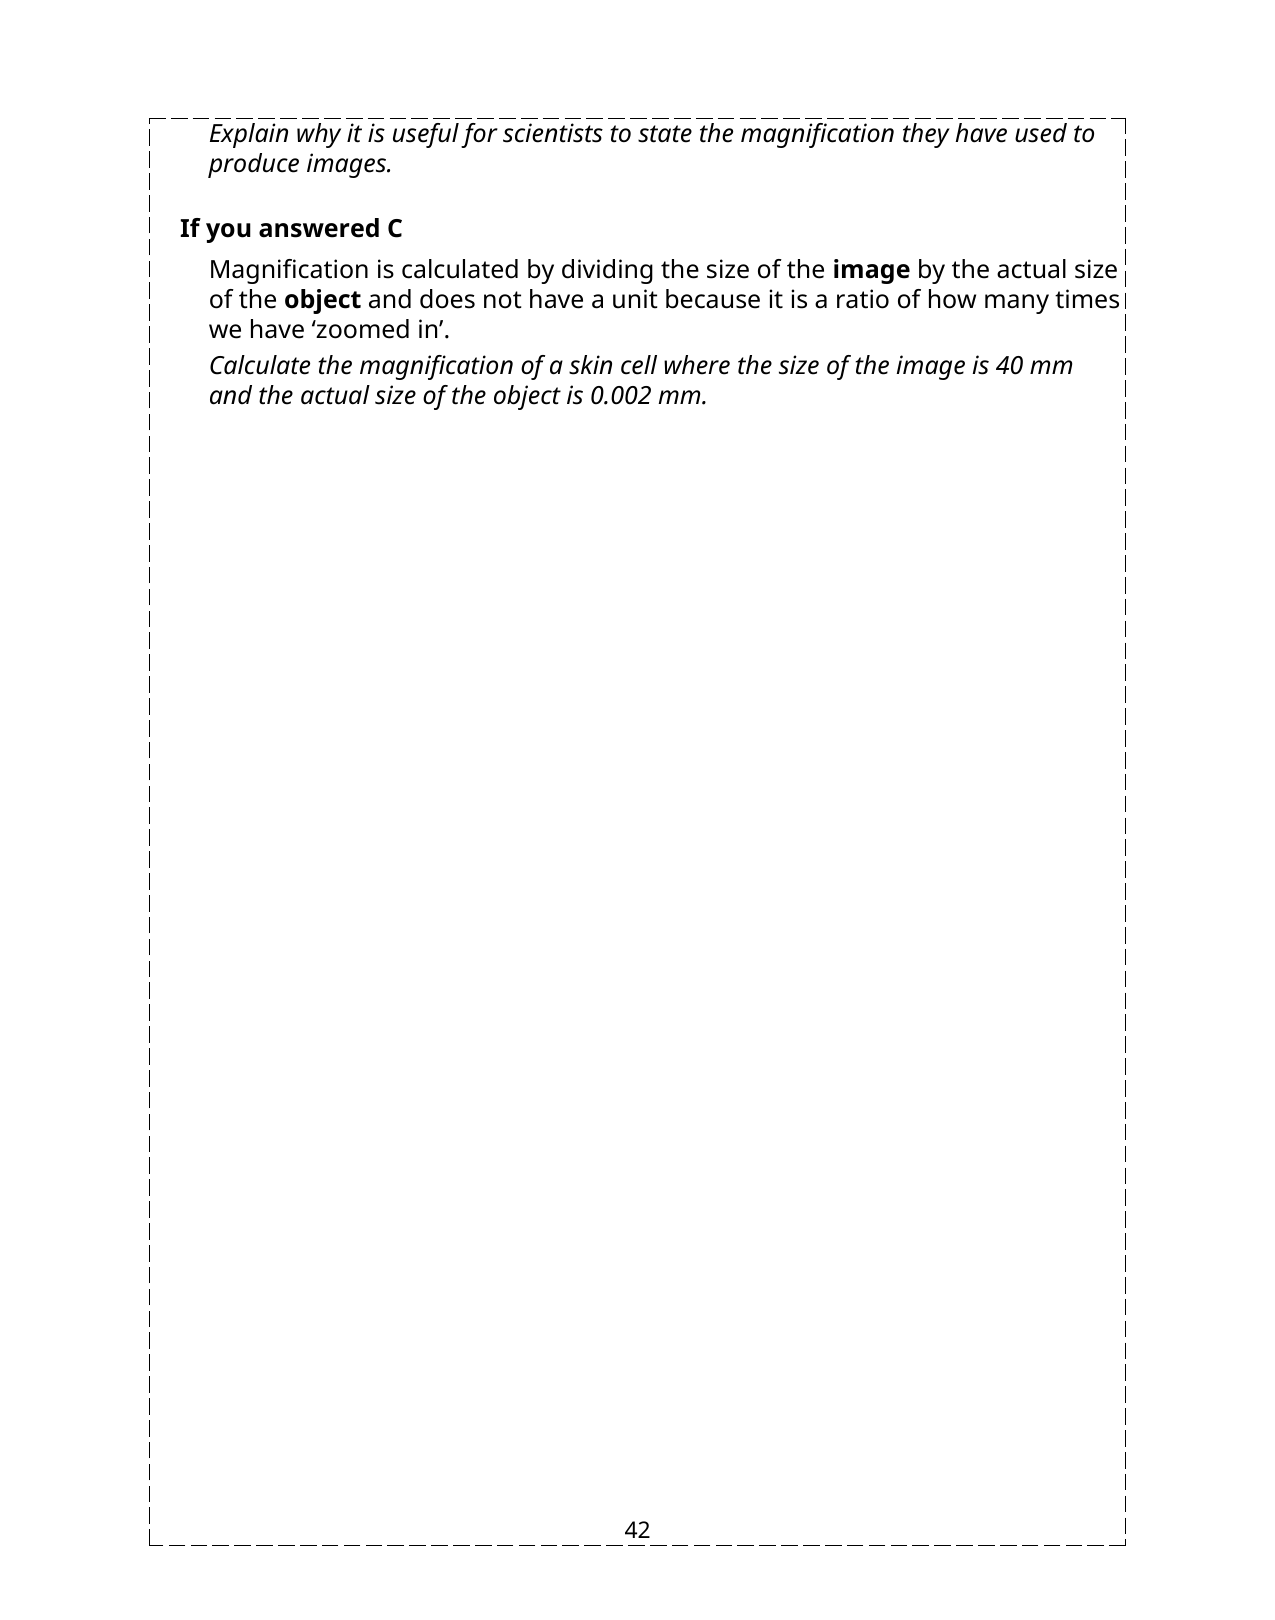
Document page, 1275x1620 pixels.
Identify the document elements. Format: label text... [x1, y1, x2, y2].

text If you answered C [180, 213, 1125, 243]
text Calculate the magnification of a skin cell where the size of the image is 40 mm and the actual size of the object is 0.002 mm. [208, 351, 1125, 411]
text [208, 255, 1125, 345]
text Explain why it is useful for scientists to state the magnification they have used to produce images. [208, 118, 1125, 178]
